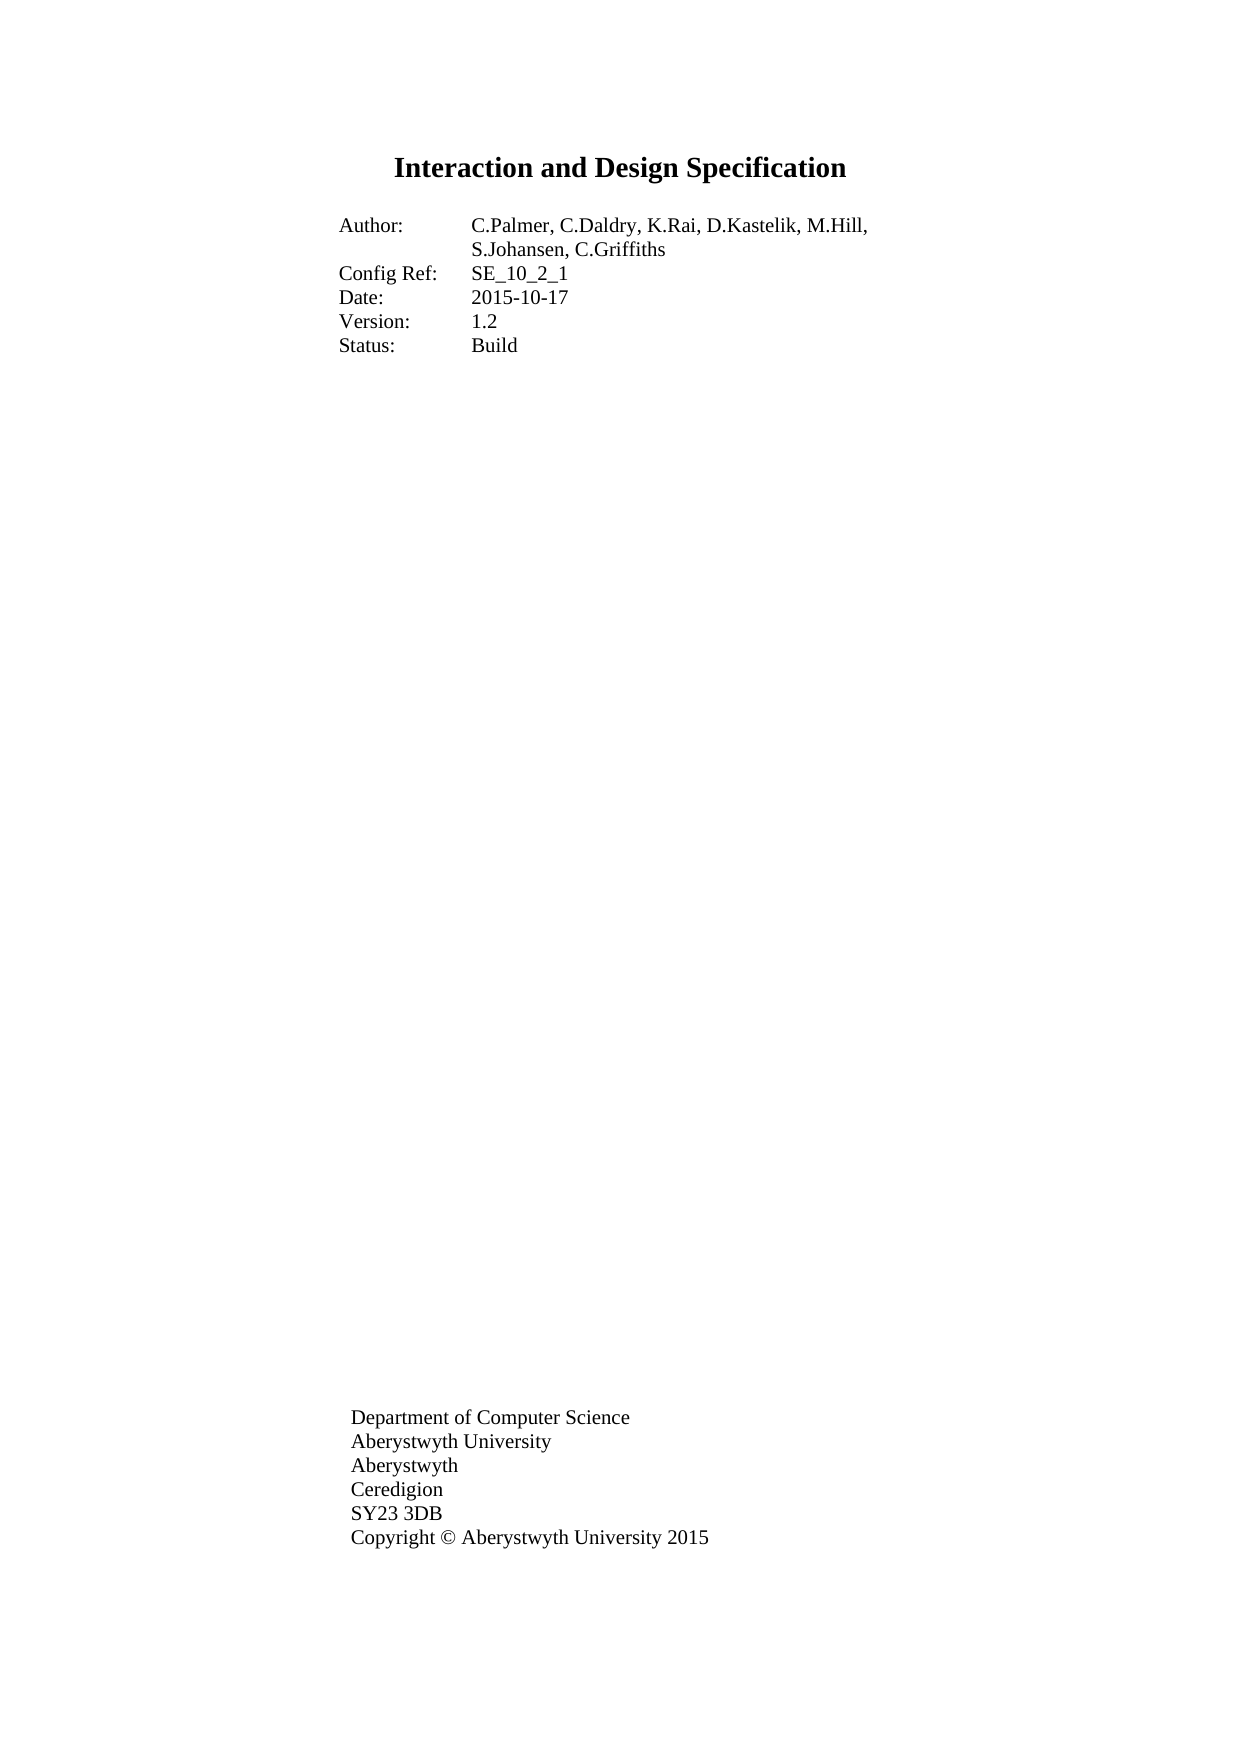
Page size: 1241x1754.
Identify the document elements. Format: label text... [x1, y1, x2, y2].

table_cell Version: [327, 309, 460, 333]
table_cell [460, 309, 914, 333]
table_header Author: [327, 213, 460, 261]
table_cell Config Ref: [327, 261, 460, 285]
table_cell [460, 261, 914, 285]
subtitle Interaction and Design Specification [150, 150, 1090, 183]
table_header [460, 213, 914, 261]
table_cell 2015-10-17 [460, 285, 914, 309]
table_cell Status: [327, 333, 460, 357]
table_cell [460, 333, 914, 357]
table_cell Date: [327, 285, 460, 309]
